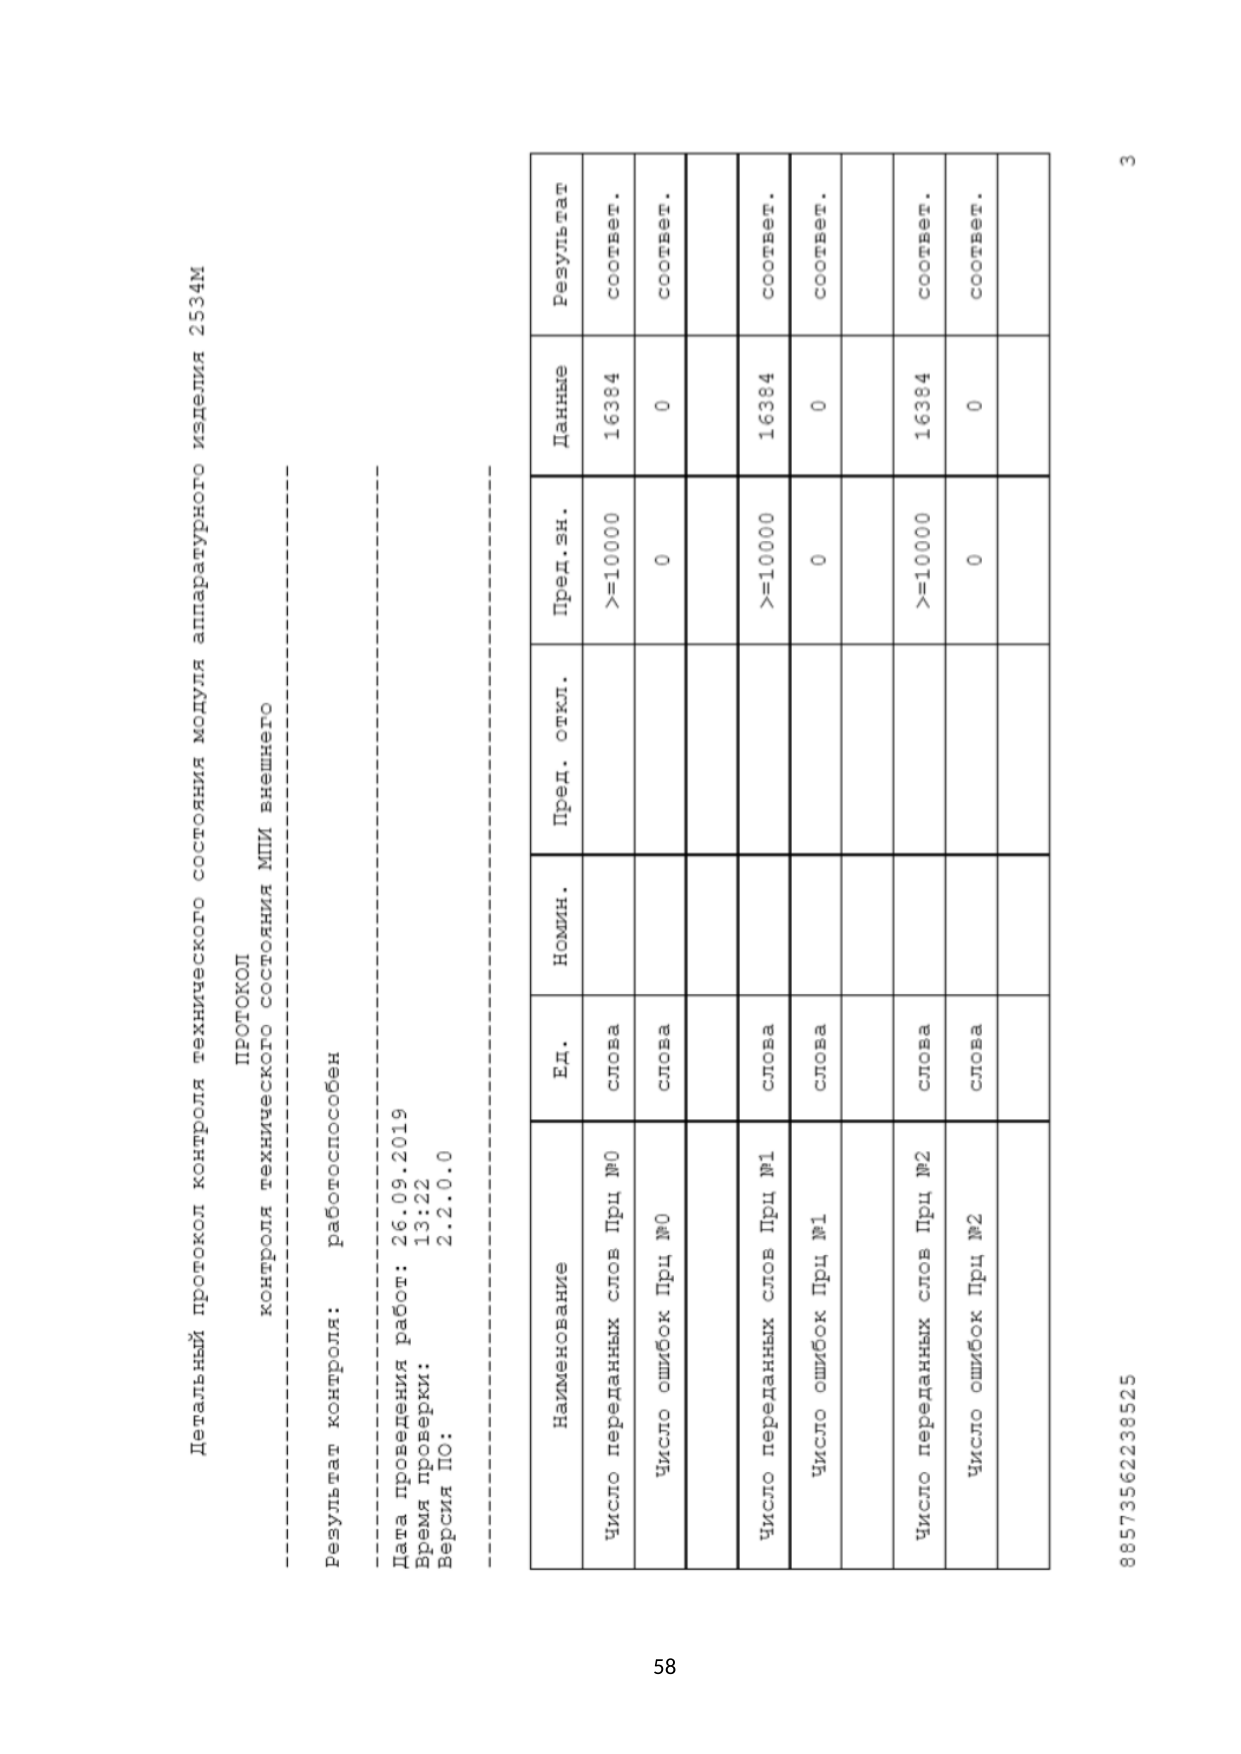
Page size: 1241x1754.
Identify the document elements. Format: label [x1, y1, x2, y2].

picture [184, 142, 1147, 1582]
